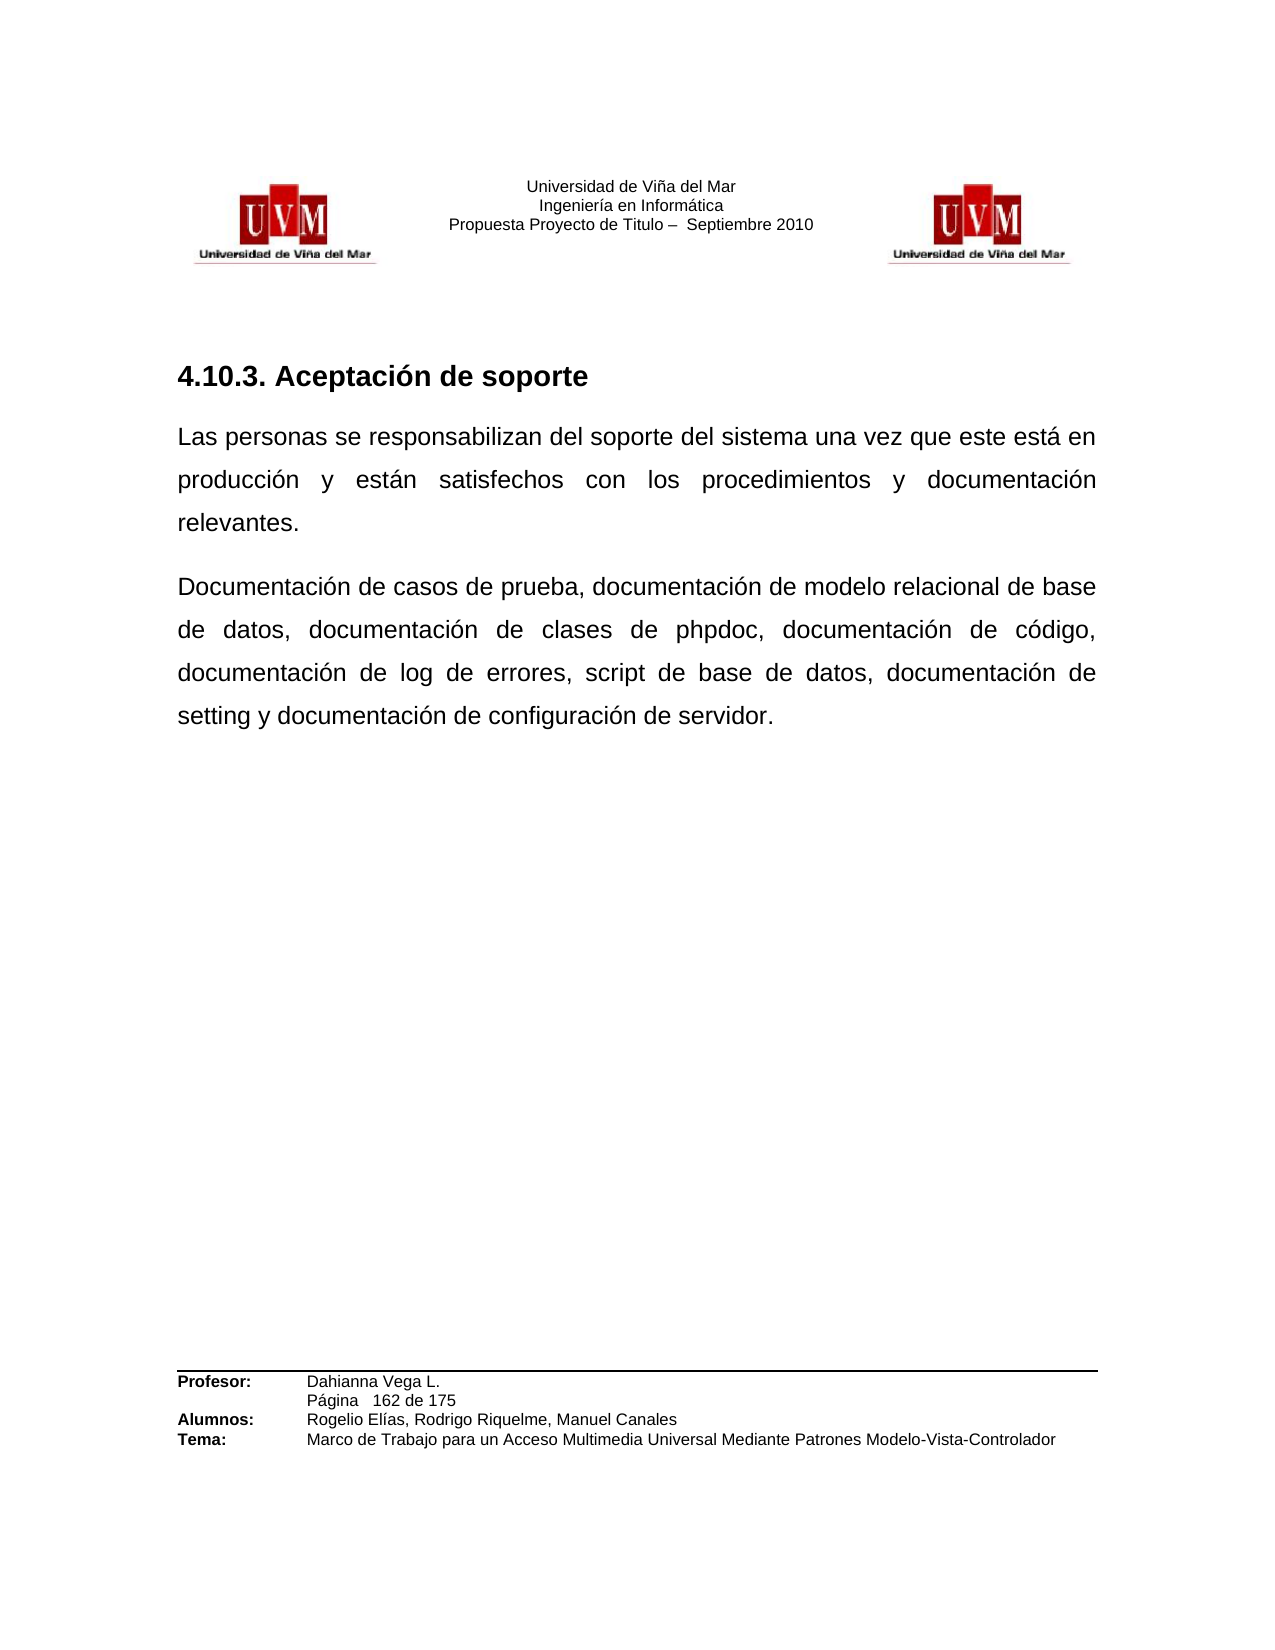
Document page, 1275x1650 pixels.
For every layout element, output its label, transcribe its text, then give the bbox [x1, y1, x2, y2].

picture [177, 176, 390, 267]
picture [871, 176, 1084, 267]
subtitle 4.10.3. Aceptación de soporte [177, 359, 1098, 392]
text Las personas se responsabilizan del soporte del sistema una vez que este está en producción y están satisfechos con los procedimientos y documentación relevantes. [177, 422, 1098, 537]
text Documentación de casos de prueba, documentación de modelo relacional de base de datos, documentación de clases de phpdoc, documentación de código, documentación de log de errores, script de base de datos, documentación de setting y documentación de configuración de servidor. [177, 572, 1098, 730]
